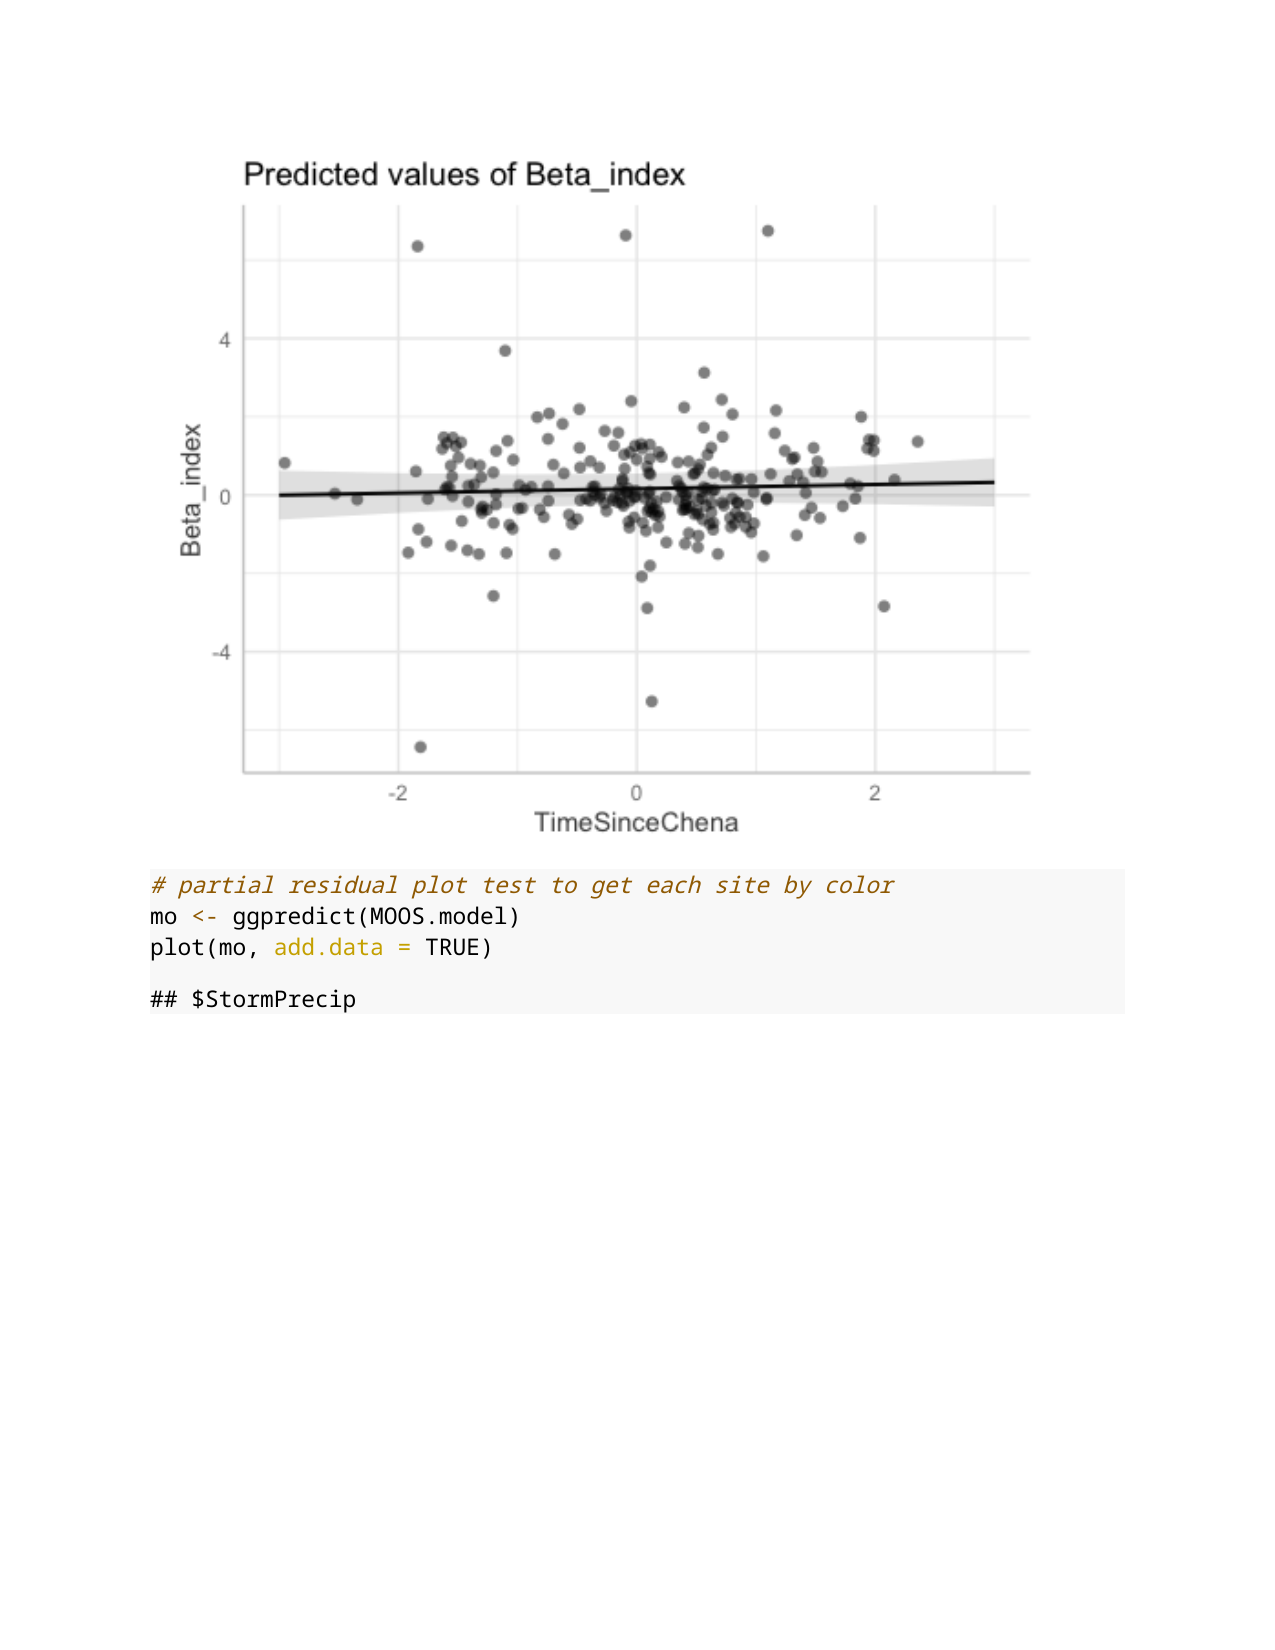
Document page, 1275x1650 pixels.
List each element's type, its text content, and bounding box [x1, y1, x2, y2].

picture [168, 150, 1044, 850]
text ## $StormPrecip [150, 983, 1125, 1014]
text # partial residual plot test to get each site by color mo <- ggpredict(MOOS.model) plot(mo, add.data = TRUE) [494, 869, 1125, 962]
